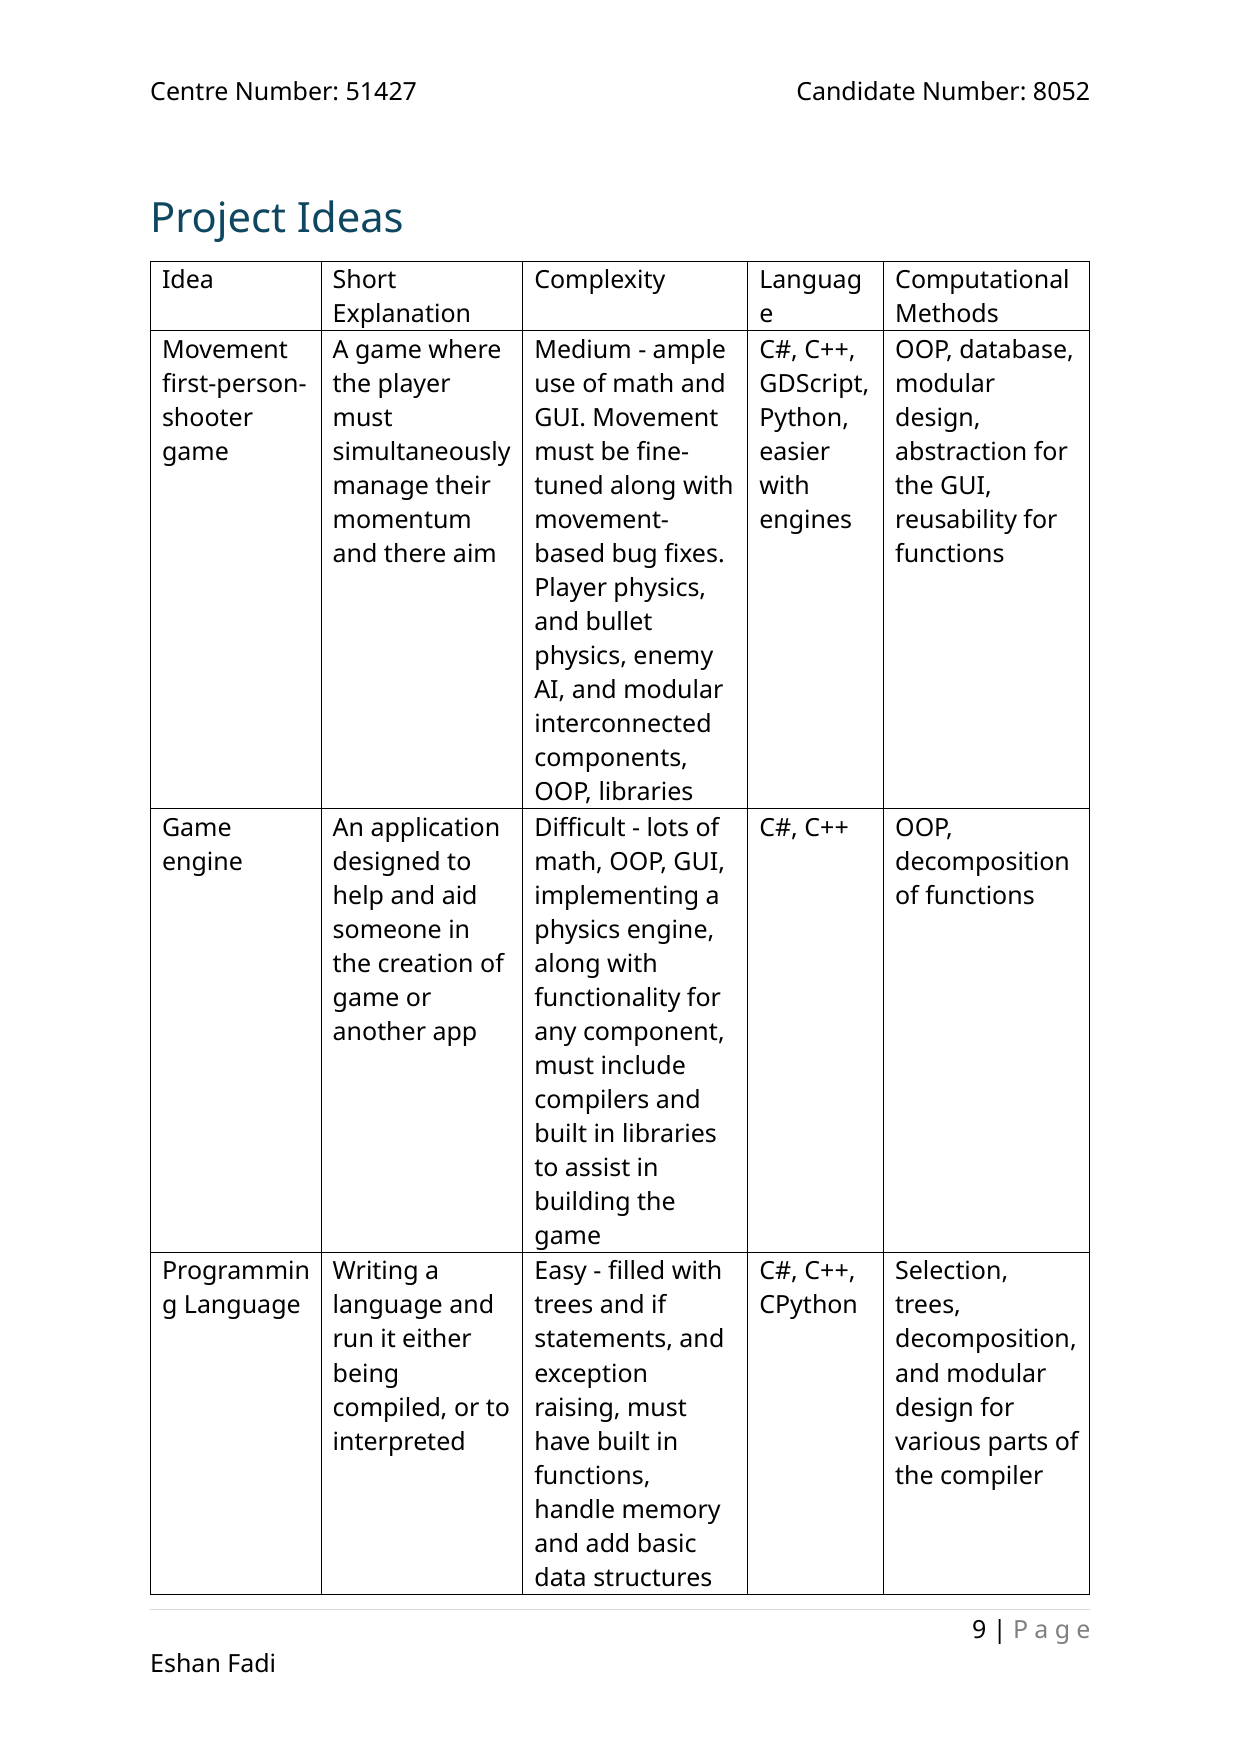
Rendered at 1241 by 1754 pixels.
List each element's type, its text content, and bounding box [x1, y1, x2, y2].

table_cell C#, C++ [748, 809, 883, 1252]
table_cell An application designed to help and aid someone in the creation of game or another app [322, 809, 522, 1252]
table_cell Difficult - lots of math, OOP, GUI, implementing a physics engine, along with functionality for any component, must include compilers and built in libraries to assist in building the game [523, 809, 747, 1252]
table_cell Selection, trees, decomposition, and modular design for various parts of the compiler [884, 1253, 1089, 1594]
table_cell Game engine [151, 809, 321, 1252]
table_cell Movement first-person-shooter game [151, 331, 321, 808]
table_header Short Explanation [322, 262, 522, 330]
table_cell Programming Language [151, 1253, 321, 1594]
table_cell OOP, database, modular design, abstraction for the GUI, reusability for functions [884, 331, 1089, 808]
table_header Idea [151, 262, 321, 330]
table_cell Easy - filled with trees and if statements, and exception raising, must have built in functions, handle memory and add basic data structures [523, 1253, 747, 1594]
table_header Computational Methods [884, 262, 1089, 330]
table_cell OOP, decomposition of functions [884, 809, 1089, 1252]
table_cell Medium - ample use of math and GUI. Movement must be fine-tuned along with movement-based bug fixes. Player physics, and bullet physics, enemy AI, and modular interconnected components, OOP, libraries [523, 331, 747, 808]
table_cell C#, C++, GDScript, Python, easier with engines [748, 331, 883, 808]
table_cell Writing a language and run it either being compiled, or to interpreted [322, 1253, 522, 1594]
table_header Complexity [523, 262, 747, 330]
table_header Language [748, 262, 883, 330]
table_cell C#, C++, CPython [748, 1253, 883, 1594]
subtitle Project Ideas [150, 187, 1090, 244]
table_cell A game where the player must simultaneously manage their momentum and there aim [322, 331, 522, 808]
